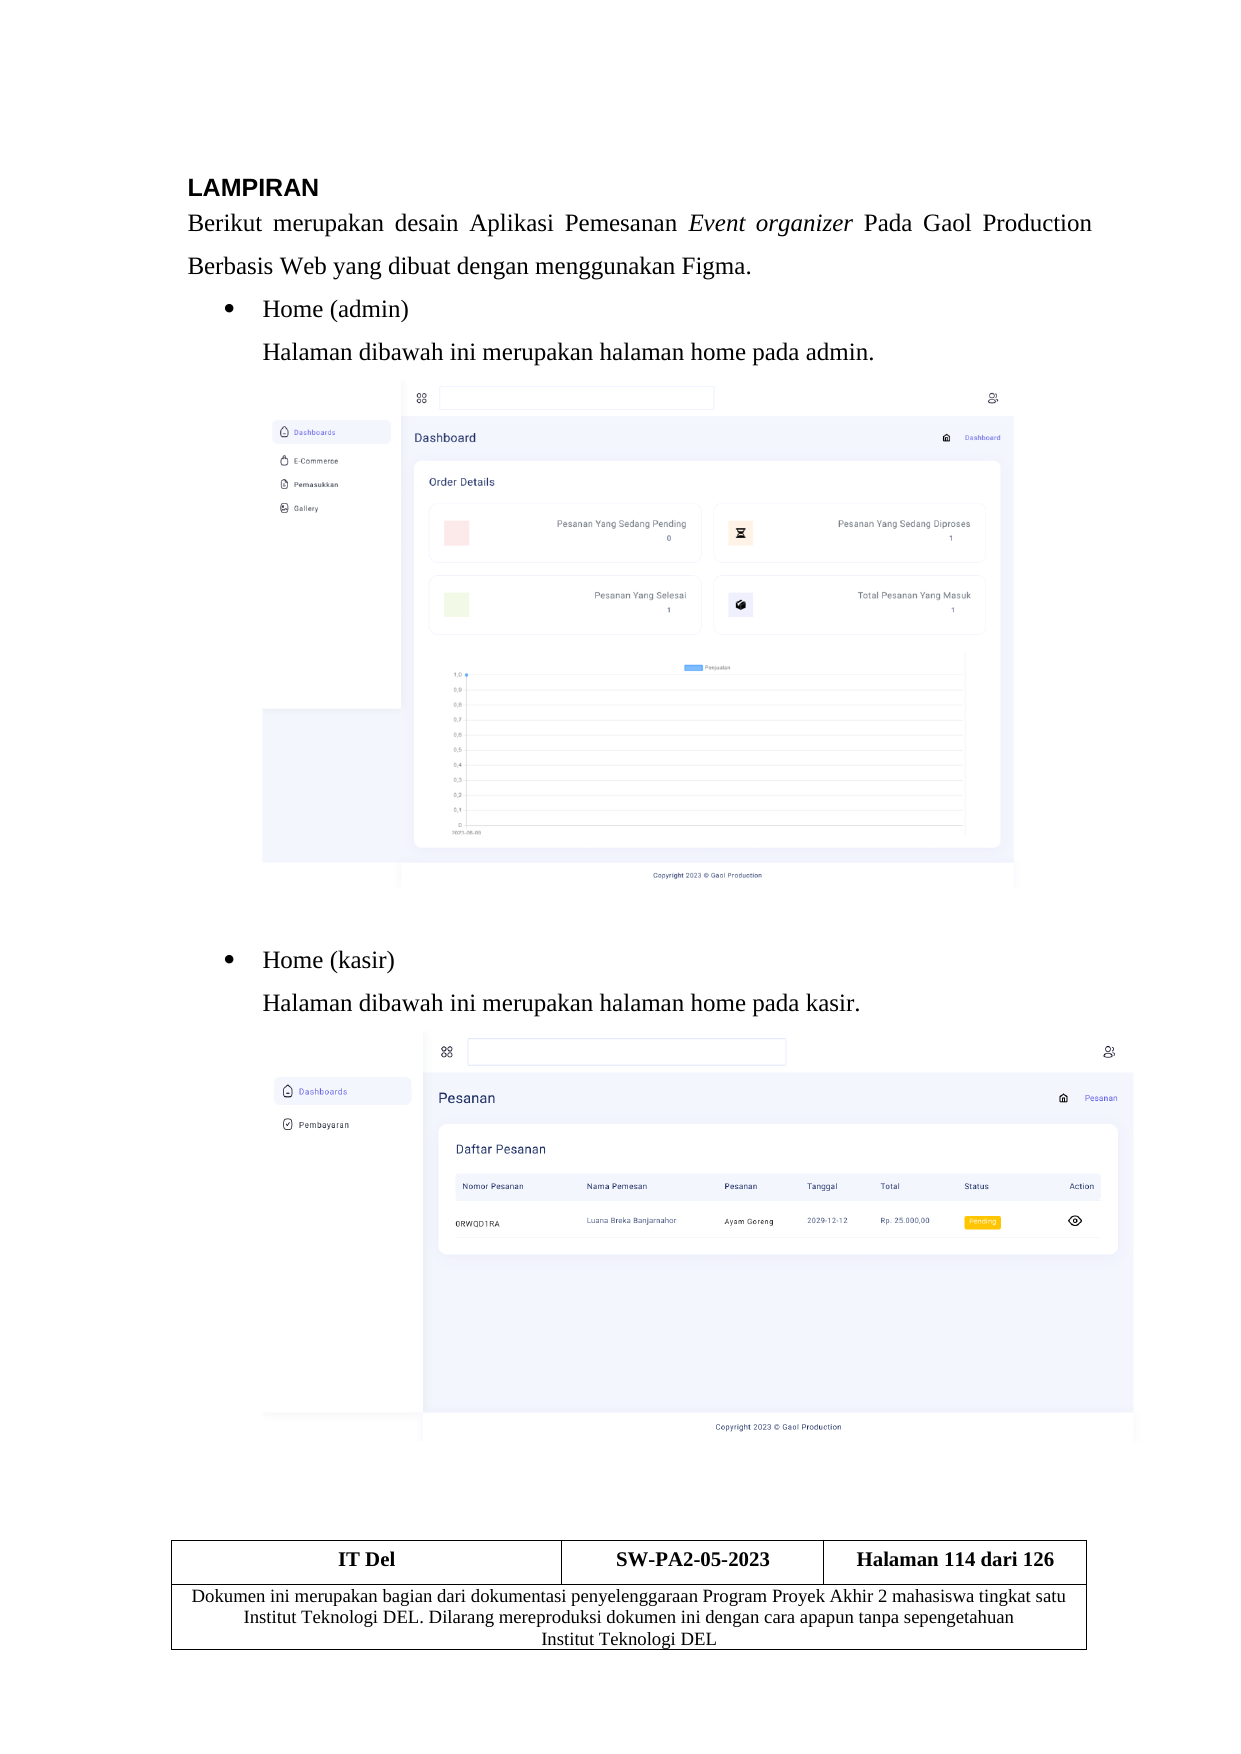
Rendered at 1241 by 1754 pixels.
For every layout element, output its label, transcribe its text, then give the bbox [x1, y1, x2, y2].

list Home (admin) [225, 294, 1092, 323]
picture [262, 380, 1022, 888]
subtitle LAMPIRAN [187, 173, 1092, 201]
list Home (kasir) [225, 945, 1092, 974]
text Halaman dibawah ini merupakan halaman home pada kasir. [225, 988, 1092, 1017]
text Berikut merupakan desain Aplikasi Pemesanan Event organizer Pada Gaol Production Berbasis Web yang dibuat dengan menggunakan Figma. [187, 208, 1092, 279]
picture [262, 1031, 1143, 1442]
list Halaman dibawah ini merupakan halaman home pada admin. [262, 337, 1092, 366]
